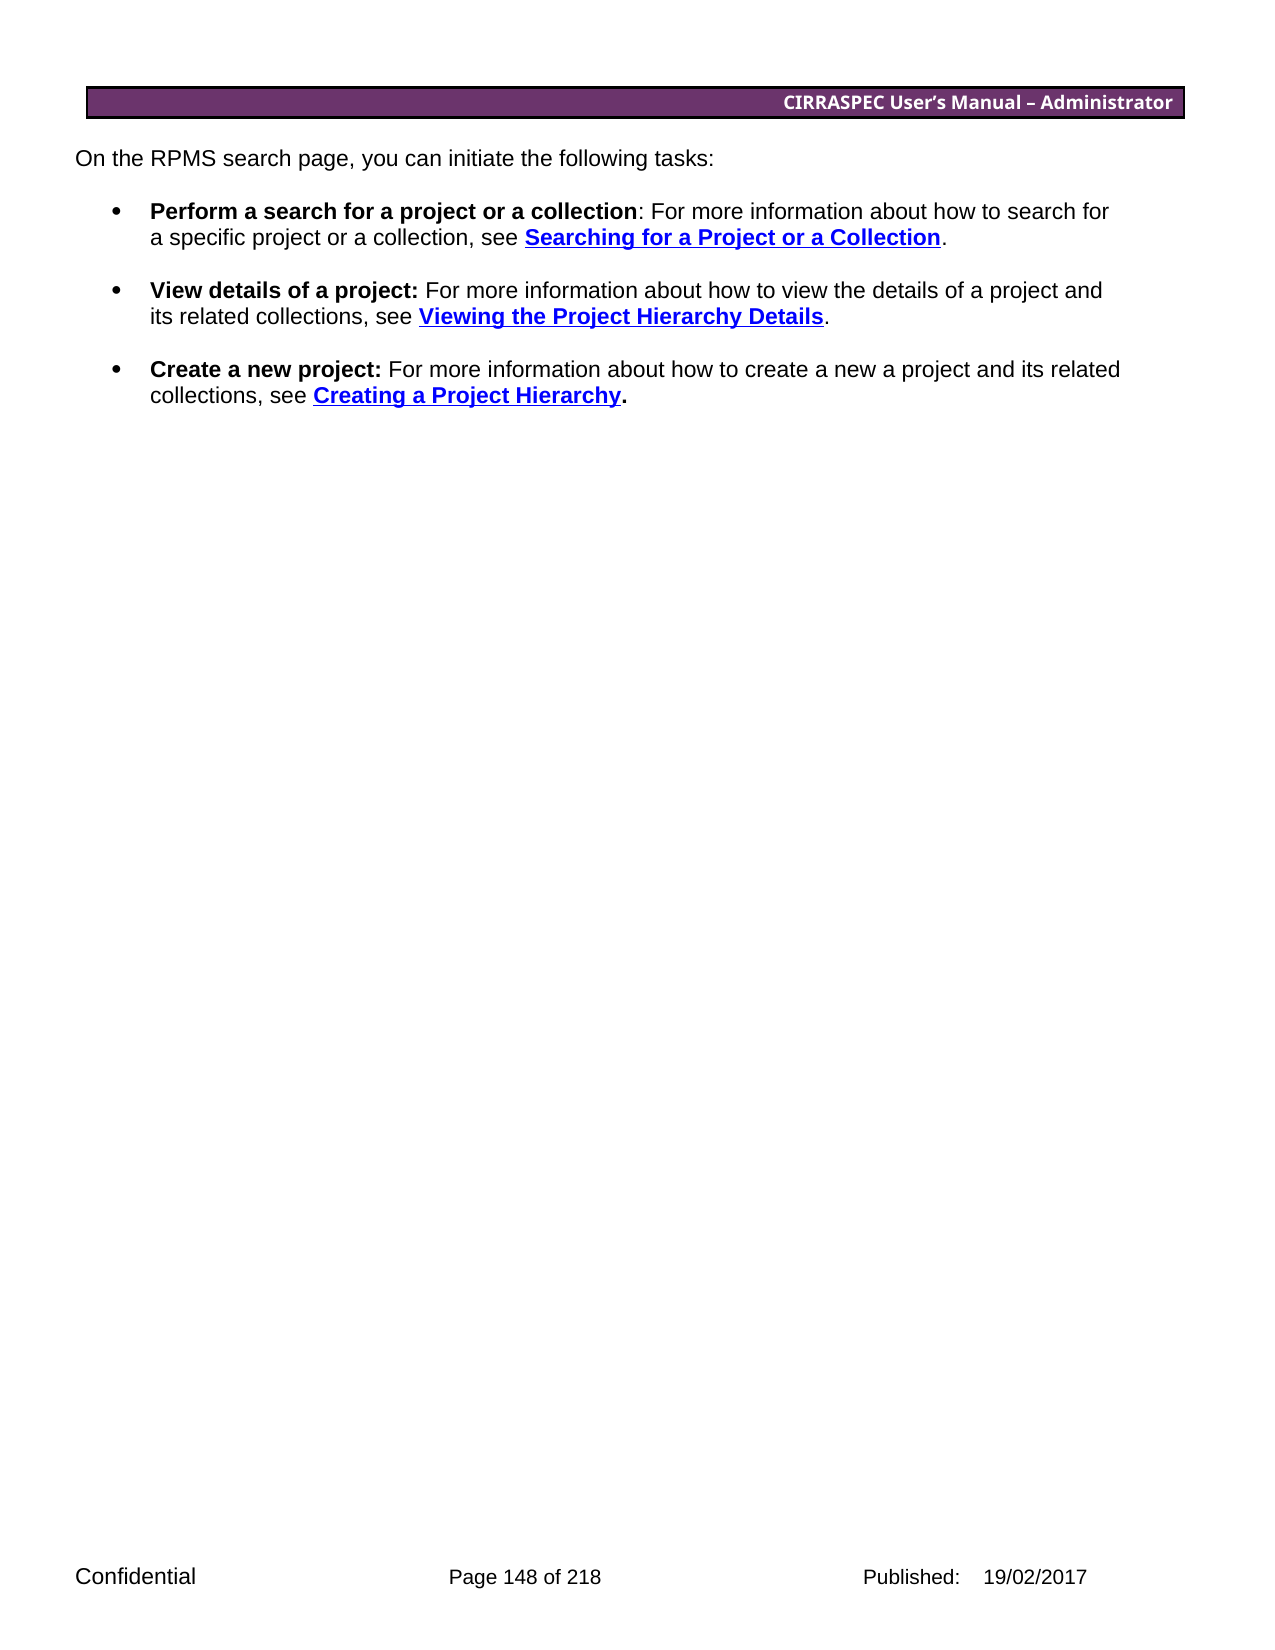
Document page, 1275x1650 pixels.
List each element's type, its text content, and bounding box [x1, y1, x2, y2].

list Create a new project: For more information about how to create a new a project and its related collections, see Creating a Project Hierarchy. [112, 356, 1124, 408]
text On the RPMS search page, you can initiate the following tasks: [75, 145, 1124, 198]
list Perform a search for a project or a collection: For more information about how to search for a specific project or a collection, see Searching for a Project or a Collection. [112, 198, 1124, 277]
list View details of a project: For more information about how to view the details of a project and its related collections, see Viewing the Project Hierarchy Details. [112, 277, 1124, 356]
